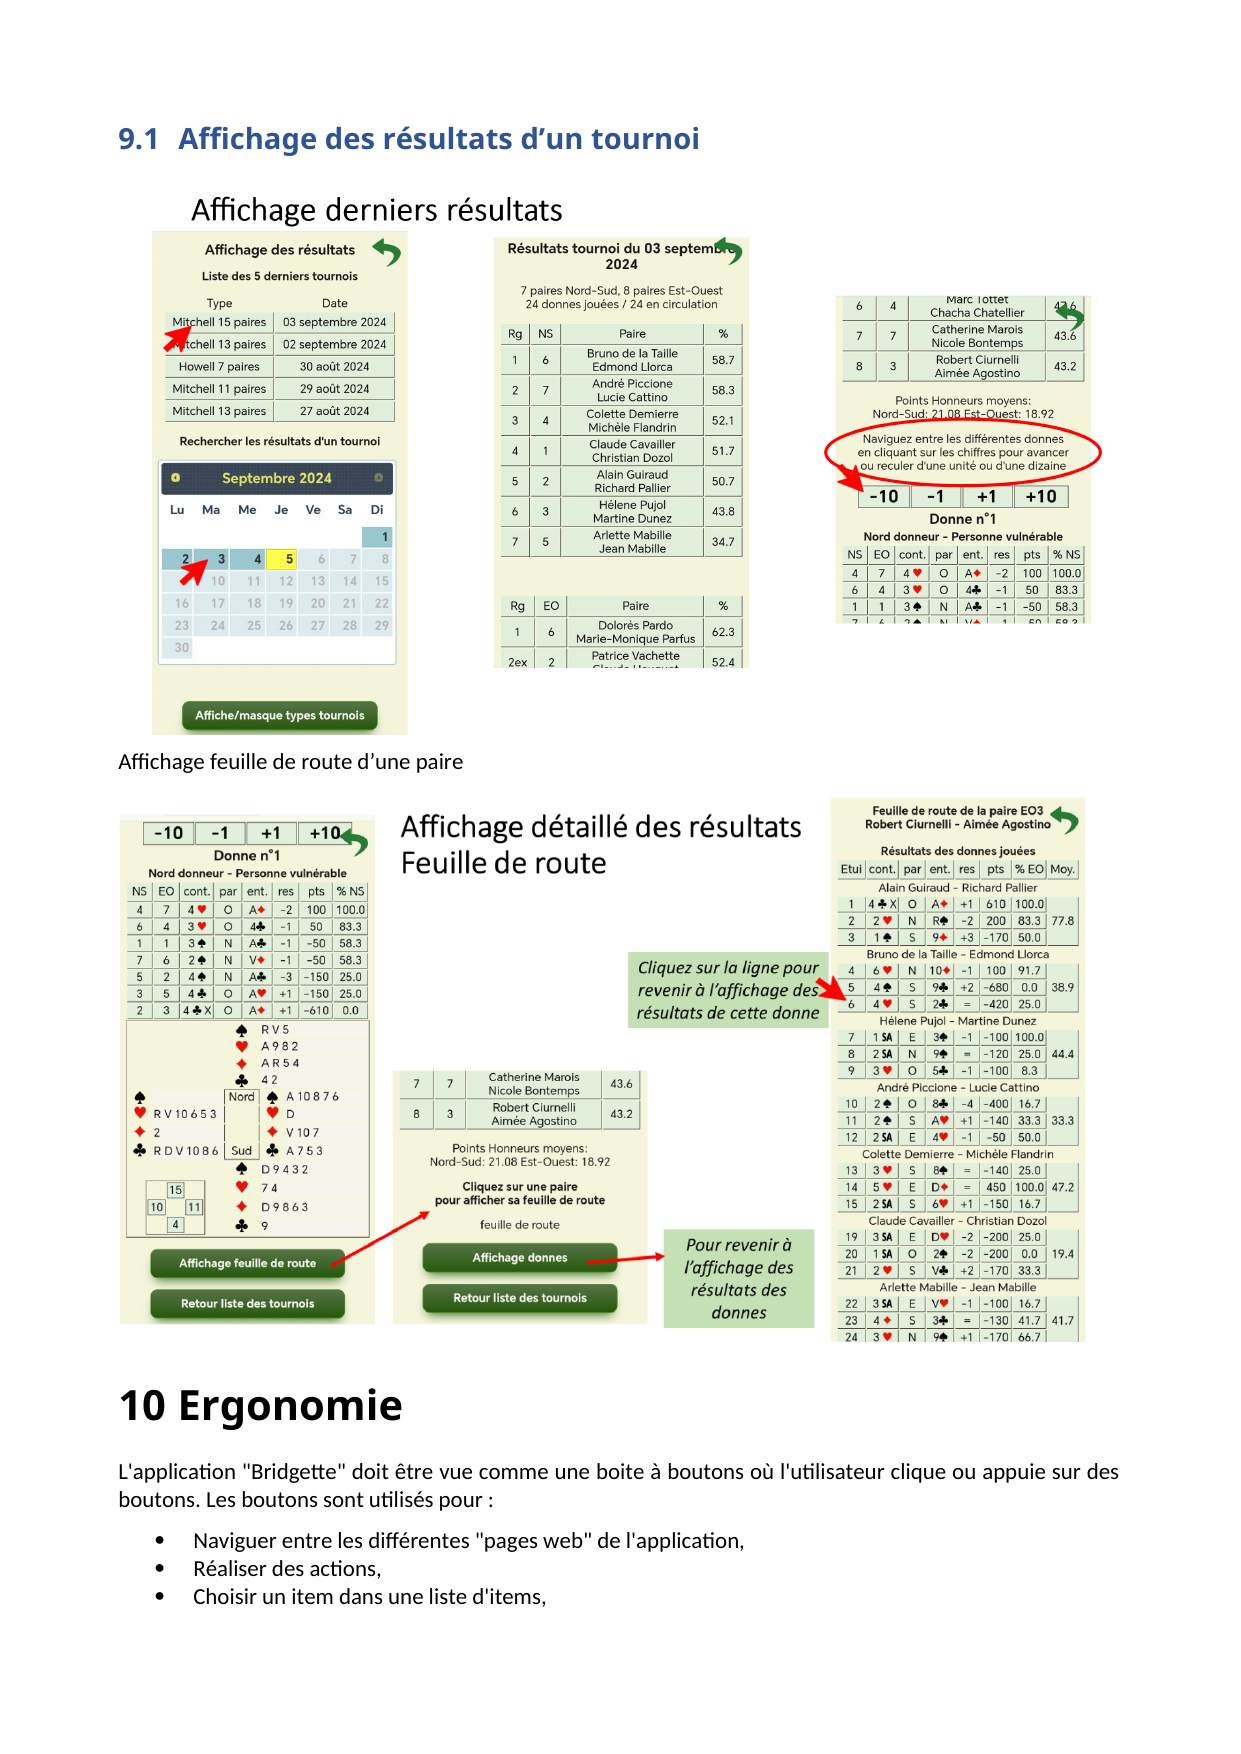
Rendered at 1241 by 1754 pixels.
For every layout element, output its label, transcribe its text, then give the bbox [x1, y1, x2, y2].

picture [118, 170, 1123, 735]
text Affichage feuille de route d’une paire [118, 747, 1122, 776]
text L'application "Bridgette" doit être vue comme une boite à boutons où l'utilisateur clique ou appuie sur des boutons. Les boutons sont utilisés pour : [118, 1457, 1122, 1513]
list Choisir un item dans une liste d'items, [156, 1582, 1122, 1610]
picture [120, 788, 1121, 1351]
subtitle Ergonomie [118, 1376, 1122, 1432]
list Naviguer entre les différentes "pages web" de l'application, [156, 1526, 1122, 1554]
list Réaliser des actions, [156, 1554, 1122, 1582]
subtitle Affichage des résultats d’un tournoi [118, 118, 1122, 158]
